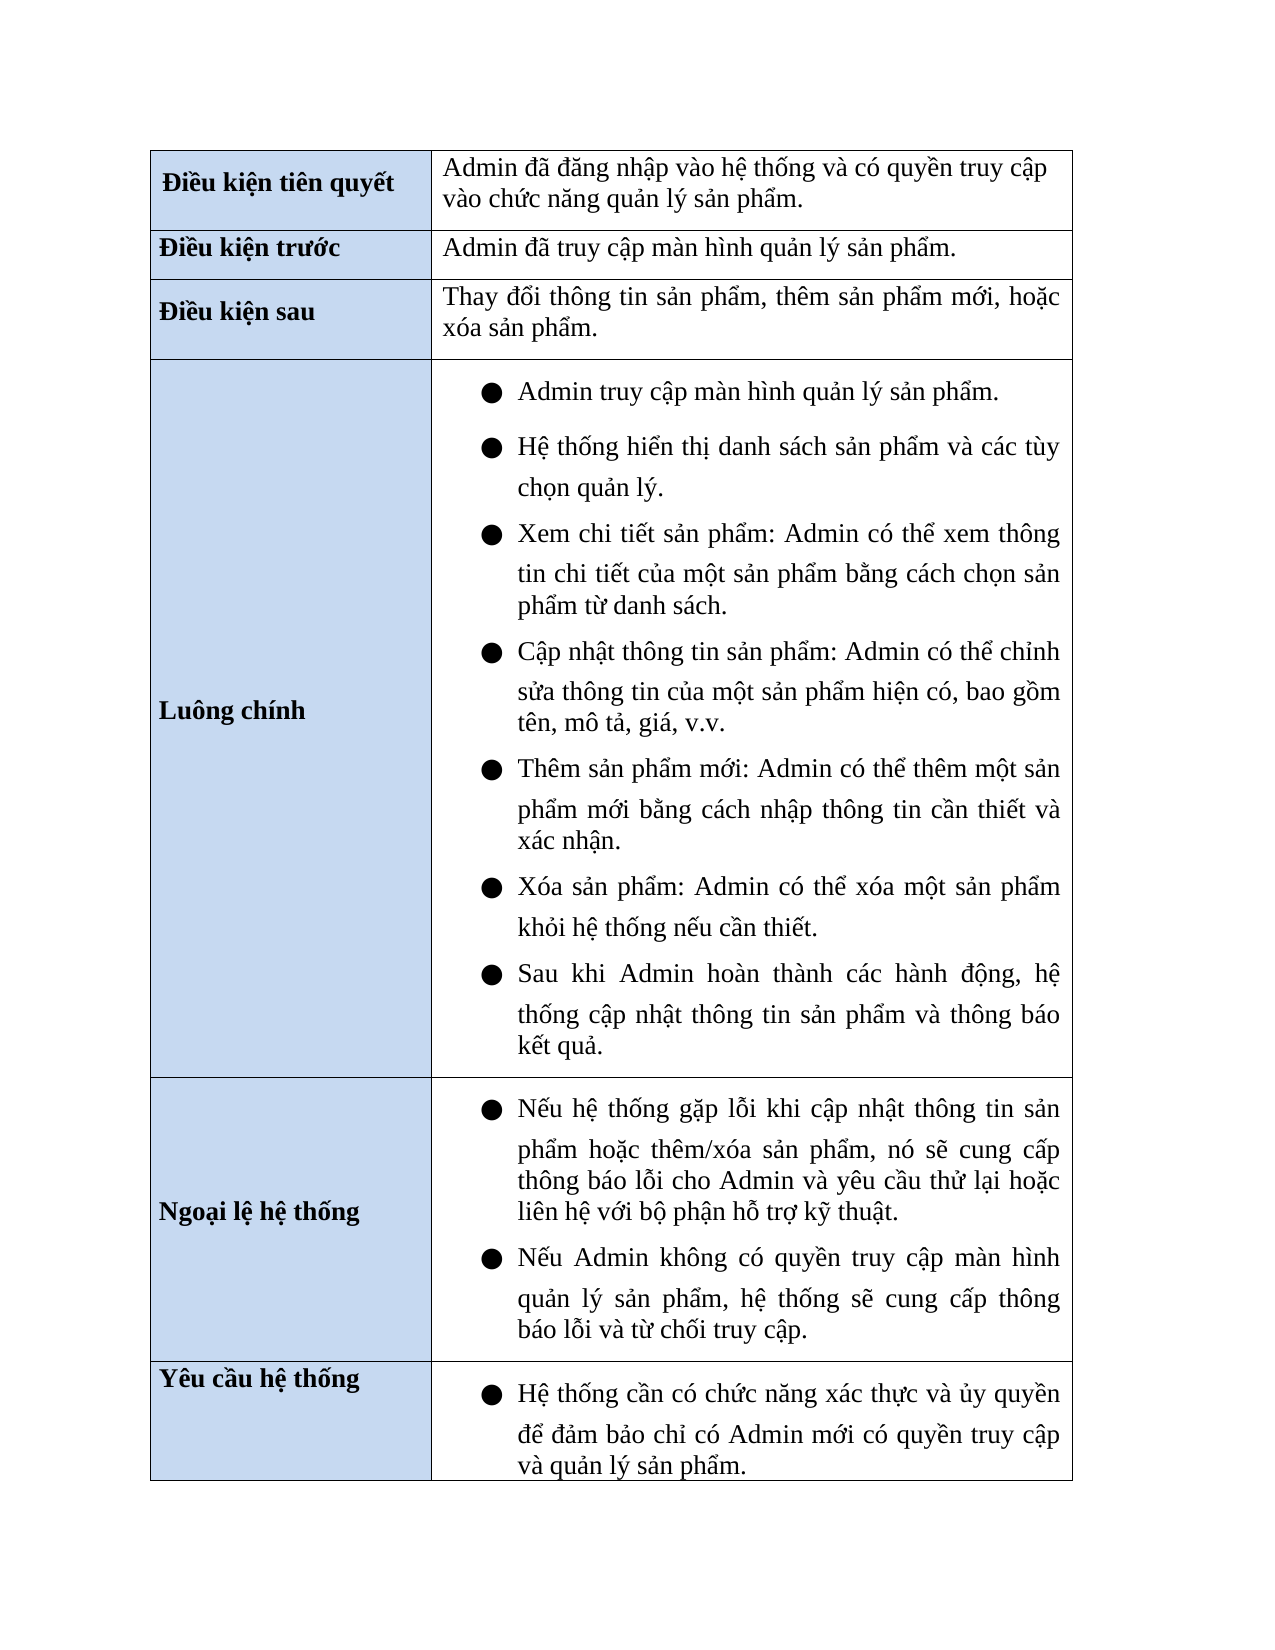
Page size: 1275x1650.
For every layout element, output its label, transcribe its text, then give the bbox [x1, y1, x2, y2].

table_cell Admin đã đăng nhập vào hệ thống và có quyền truy cập vào chức năng quản lý sản phẩm. [432, 151, 1072, 230]
table_cell Admin truy cập màn hình quản lý sản phẩm. Hệ thống hiển thị danh sách sản phẩm và các tùy chọn quản lý. Xem chi tiết sản phẩm: Admin có thể xem thông tin chi tiết của một sản phẩm bằng cách chọn sản phẩm từ danh sách. Cập nhật thông tin sản phẩm: Admin có thể chỉnh sửa thông tin của một sản phẩm hiện có, bao gồm tên, mô tả, giá, v.v. Thêm sản phẩm mới: Admin có thể thêm một sản phẩm mới bằng cách nhập thông tin cần thiết và xác nhận. Xóa sản phẩm: Admin có thể xóa một sản phẩm khỏi hệ thống nếu cần thiết. Sau khi Admin hoàn thành các hành động, hệ thống cập nhật thông tin sản phẩm và thông báo kết quả. [432, 360, 1072, 1077]
table_cell Điều kiện trước [151, 231, 431, 279]
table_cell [432, 1362, 1072, 1480]
table_cell Yêu cầu hệ thống [151, 1362, 431, 1480]
table_cell Luông chính [151, 360, 431, 1077]
table_cell Ngoại lệ hệ thống [151, 1078, 431, 1361]
table_cell Điều kiện tiên quyết [151, 151, 431, 230]
table_cell Nếu hệ thống gặp lỗi khi cập nhật thông tin sản phẩm hoặc thêm/xóa sản phẩm, nó sẽ cung cấp thông báo lỗi cho Admin và yêu cầu thử lại hoặc liên hệ với bộ phận hỗ trợ kỹ thuật. Nếu Admin không có quyền truy cập màn hình quản lý sản phẩm, hệ thống sẽ cung cấp thông báo lỗi và từ chối truy cập. [432, 1078, 1072, 1361]
table_cell Thay đổi thông tin sản phẩm, thêm sản phẩm mới, hoặc xóa sản phẩm. [432, 280, 1072, 359]
table_cell Admin đã truy cập màn hình quản lý sản phẩm. [432, 231, 1072, 279]
table_cell Điều kiện sau [151, 280, 431, 359]
